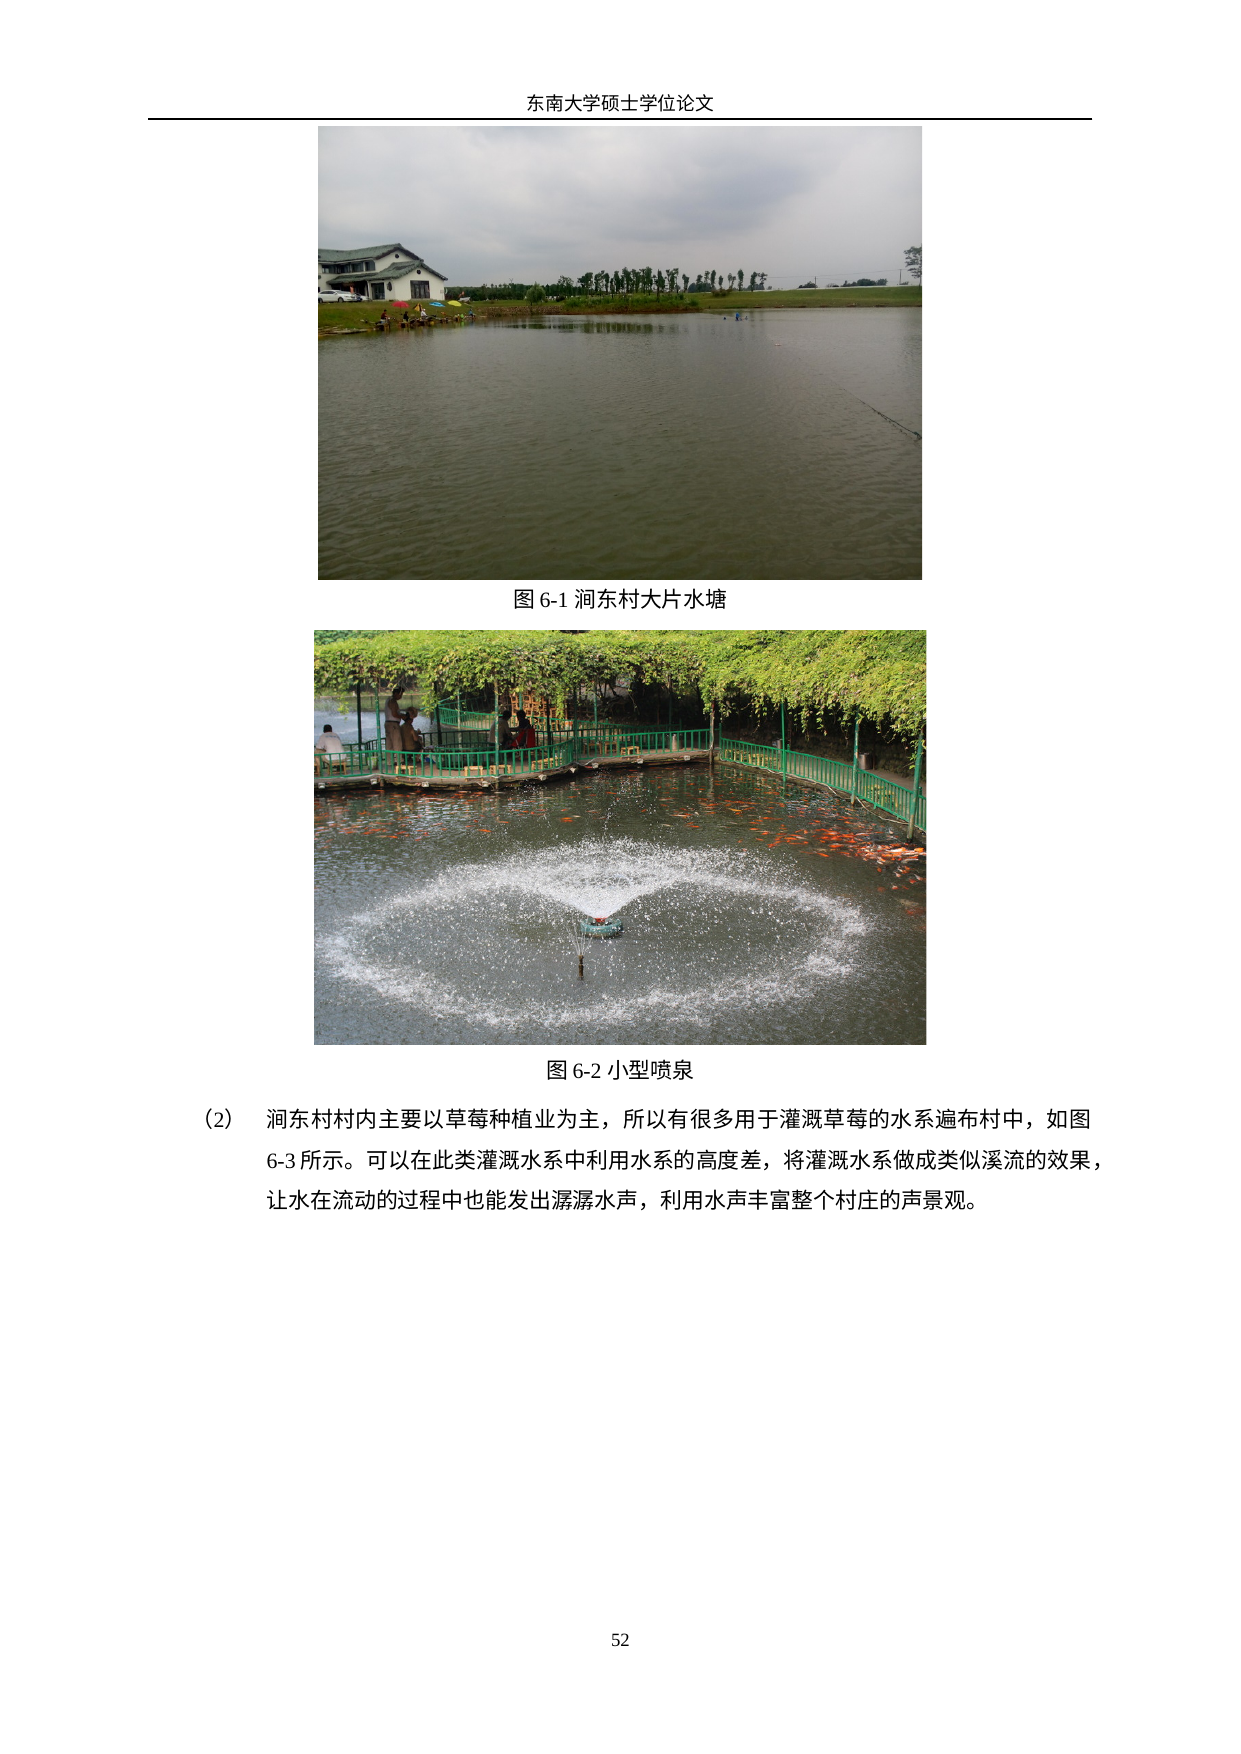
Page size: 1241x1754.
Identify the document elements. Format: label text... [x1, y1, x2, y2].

picture [318, 126, 923, 580]
text 图6-1 涧东村大片水塘 [148, 582, 1092, 614]
list 涧东村村内主要以草莓种植业为主，所以有很多用于灌溉草莓的水系遍布村中，如图6-3所示。可以在此类灌溉水系中利用水系的高度差，将灌溉水系做成类似溪流的效果，让水在流动的过程中也能发出潺潺水声，利用水声丰富整个村庄的声景观。 [191, 1102, 1092, 1216]
picture [314, 630, 927, 1045]
text 图6-2 小型喷泉 [148, 1053, 1092, 1086]
